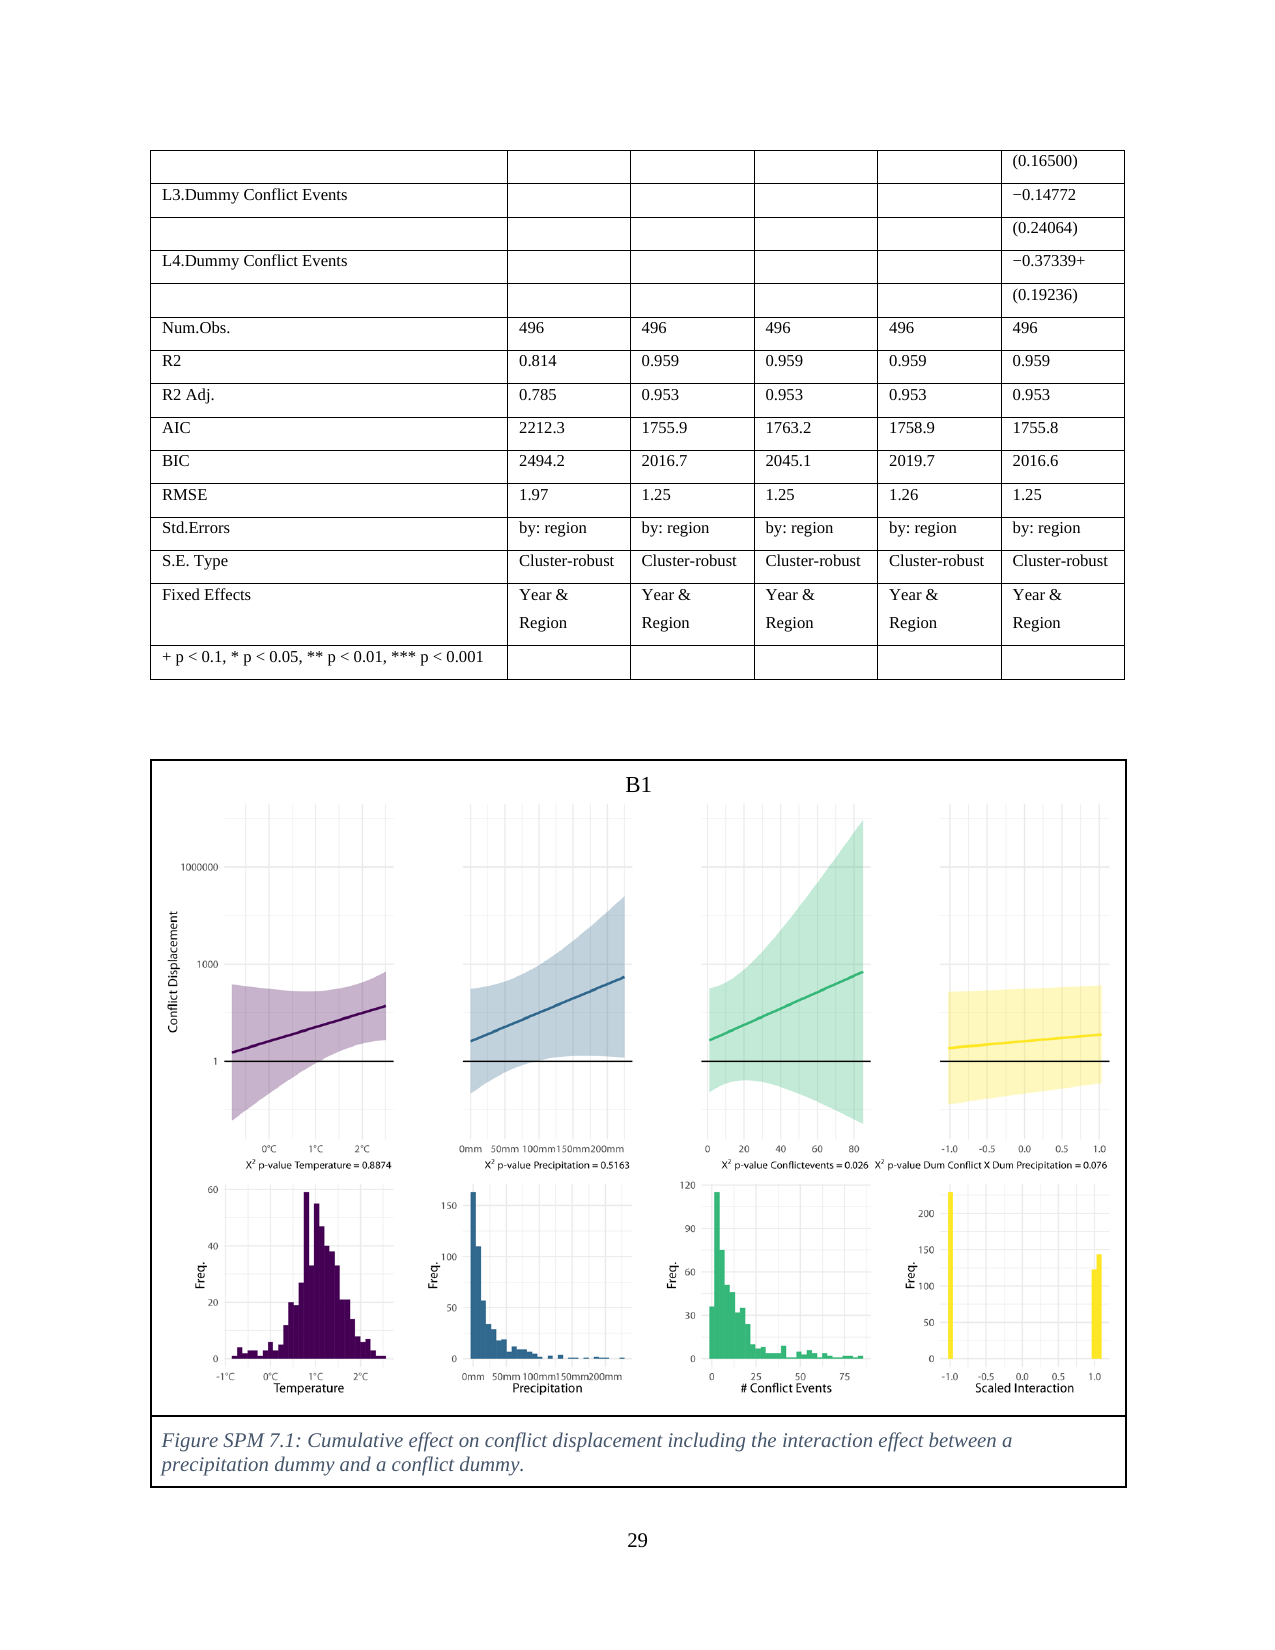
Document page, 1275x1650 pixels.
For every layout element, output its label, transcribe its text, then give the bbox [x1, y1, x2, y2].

table_cell [508, 251, 630, 283]
table_cell by: region [755, 518, 877, 550]
table_cell by: region [878, 518, 1001, 550]
table_cell Year & Region [631, 584, 754, 645]
table_cell Num.Obs. [151, 318, 507, 350]
table_cell 2016.7 [631, 451, 754, 483]
table_cell RMSE [151, 484, 507, 517]
table_cell 2494.2 [508, 451, 630, 483]
table_cell by: region [508, 518, 630, 550]
table_cell L3.Dummy Conflict Events [151, 184, 507, 217]
table_cell [631, 284, 754, 317]
table_cell [151, 151, 507, 183]
table_cell 1.25 [755, 484, 877, 517]
table_cell [878, 284, 1001, 317]
table_cell 2019.7 [878, 451, 1001, 483]
table_cell [631, 218, 754, 250]
table_cell Cluster-robust [878, 551, 1001, 583]
table_cell [878, 218, 1001, 250]
table_cell Year & Region [878, 584, 1001, 645]
table_cell by: region [1002, 518, 1124, 550]
picture [161, 797, 1116, 1405]
table_cell Cluster-robust [755, 551, 877, 583]
table_cell [878, 151, 1001, 183]
table_cell [755, 218, 877, 250]
table_cell [508, 646, 630, 679]
table_cell 496 [878, 318, 1001, 350]
table_cell 2016.6 [1002, 451, 1124, 483]
table_cell (0.24064) [1002, 218, 1124, 250]
table_cell Year & Region [508, 584, 630, 645]
table_cell [878, 646, 1001, 679]
table_cell 0.953 [1002, 384, 1124, 417]
table_cell 1.25 [1002, 484, 1124, 517]
table_cell [1002, 646, 1124, 679]
table_cell Year & Region [755, 584, 877, 645]
table_cell Std.Errors [151, 518, 507, 550]
table_cell 0.953 [631, 384, 754, 417]
table_cell [878, 184, 1001, 217]
table_cell 1.97 [508, 484, 630, 517]
table_cell [508, 184, 630, 217]
table_cell 1758.9 [878, 418, 1001, 450]
table_cell by: region [631, 518, 754, 550]
table_cell −0.37339+ [1002, 251, 1124, 283]
table_cell [151, 284, 507, 317]
table_cell [755, 184, 877, 217]
table_cell [631, 646, 754, 679]
table_cell −0.14772 [1002, 184, 1124, 217]
table_cell Fixed Effects [151, 584, 507, 645]
table_cell [508, 218, 630, 250]
table_cell 1.25 [631, 484, 754, 517]
table_cell 0.814 [508, 351, 630, 383]
table_header B1 [152, 761, 1125, 1415]
table_cell 2045.1 [755, 451, 877, 483]
table_cell 0.953 [755, 384, 877, 417]
table_cell + p < 0.1, * p < 0.05, ** p < 0.01, *** p < 0.001 [151, 646, 507, 679]
table_cell R2 Adj. [151, 384, 507, 417]
table_cell [508, 284, 630, 317]
table_cell [755, 151, 877, 183]
table_cell 1755.8 [1002, 418, 1124, 450]
table_cell Cluster-robust [631, 551, 754, 583]
table_cell S.E. Type [151, 551, 507, 583]
table_cell 1763.2 [755, 418, 877, 450]
table_cell [631, 184, 754, 217]
table_cell [631, 251, 754, 283]
table_cell [508, 151, 630, 183]
table_cell 0.959 [1002, 351, 1124, 383]
table_cell 496 [631, 318, 754, 350]
table_cell 1755.9 [631, 418, 754, 450]
table_cell L4.Dummy Conflict Events [151, 251, 507, 283]
table_cell 0.785 [508, 384, 630, 417]
table_cell [151, 218, 507, 250]
table_cell Cluster-robust [508, 551, 630, 583]
table_cell Year & Region [1002, 584, 1124, 645]
table_cell 0.959 [878, 351, 1001, 383]
table_cell 496 [508, 318, 630, 350]
table_cell [755, 284, 877, 317]
table_cell (0.16500) [1002, 151, 1124, 183]
table_cell 0.959 [755, 351, 877, 383]
table_cell (0.19236) [1002, 284, 1124, 317]
table_cell 496 [1002, 318, 1124, 350]
table_cell BIC [151, 451, 507, 483]
table_cell [631, 151, 754, 183]
table_cell 0.953 [878, 384, 1001, 417]
table_cell 1.26 [878, 484, 1001, 517]
table_cell [755, 646, 877, 679]
table_cell 0.959 [631, 351, 754, 383]
table_cell Cluster-robust [1002, 551, 1124, 583]
table_cell 496 [755, 318, 877, 350]
table_cell 2212.3 [508, 418, 630, 450]
table_cell Figure SPM 7.1: Cumulative effect on conflict displacement including the interaction effect between a precipitation dummy and a conflict dummy. [152, 1417, 1125, 1486]
table_cell [878, 251, 1001, 283]
table_cell R2 [151, 351, 507, 383]
table_cell AIC [151, 418, 507, 450]
table_cell [755, 251, 877, 283]
